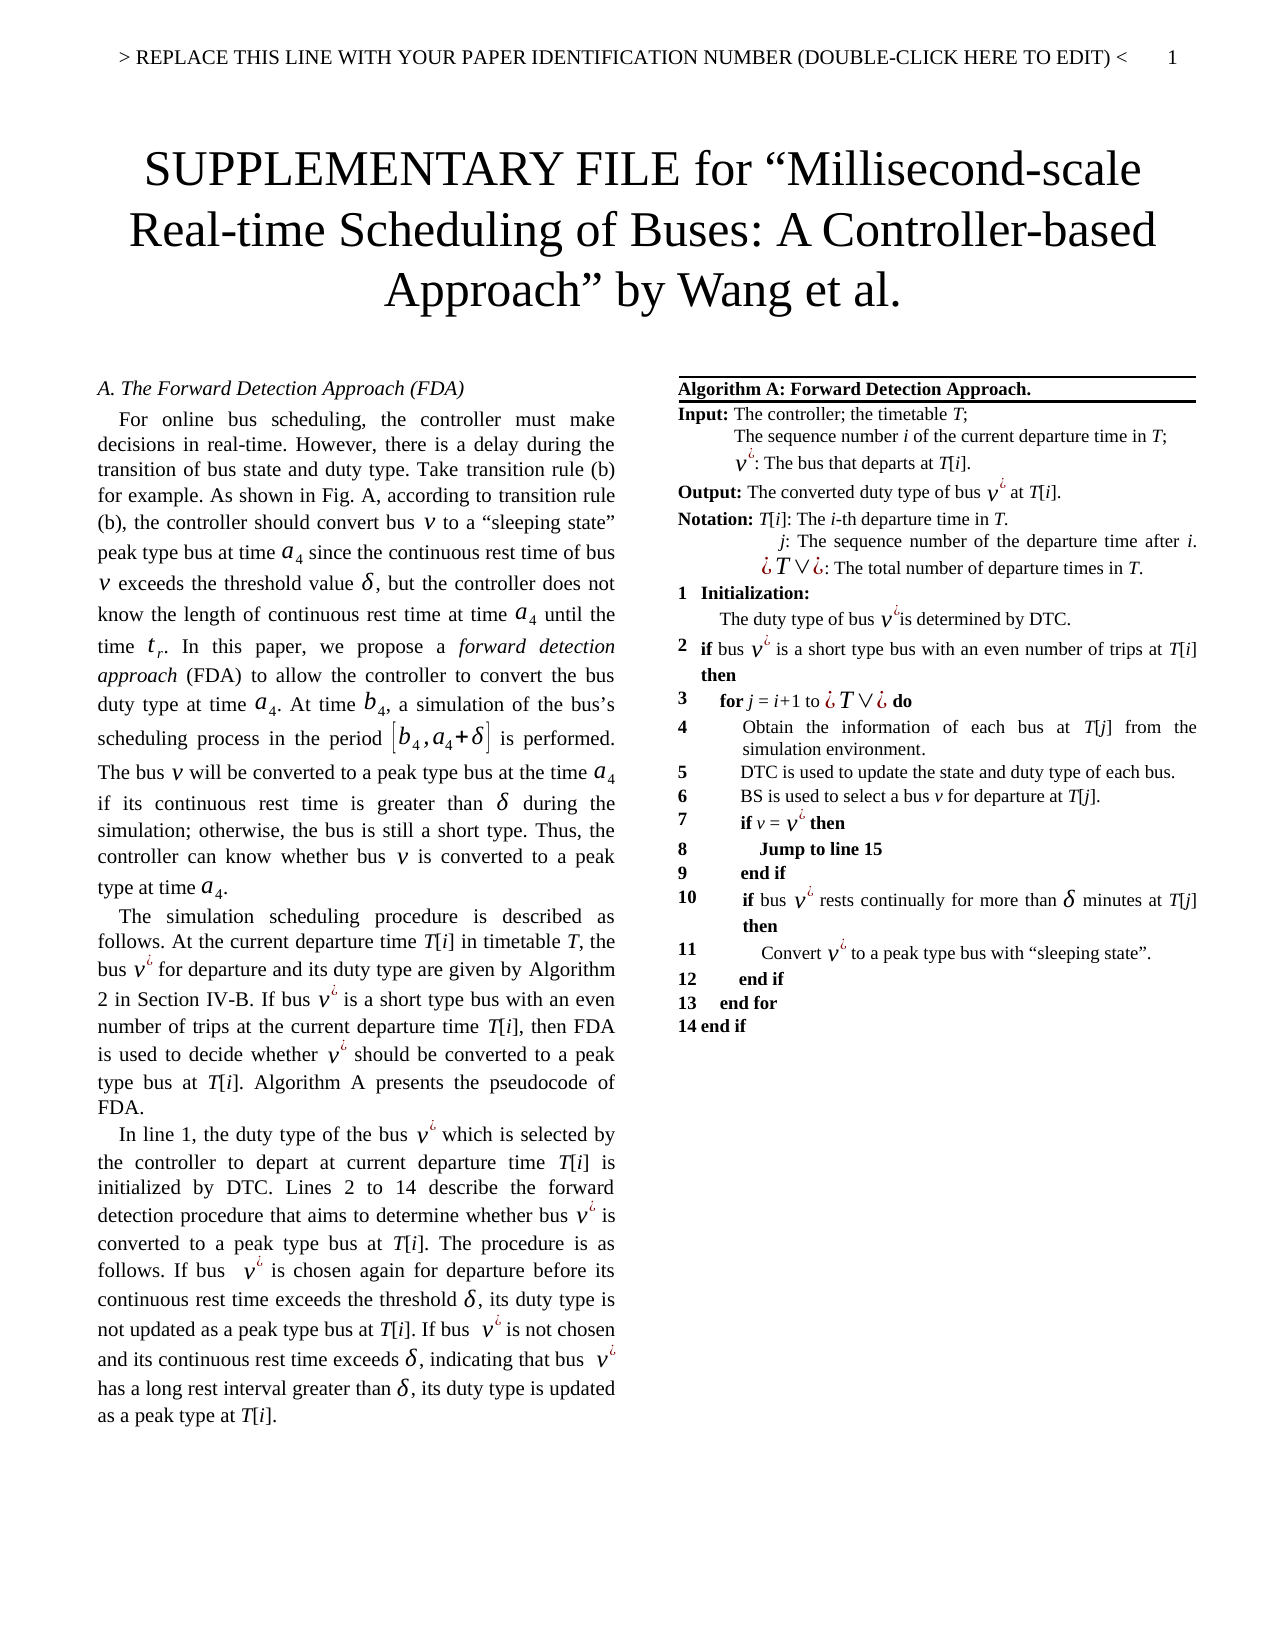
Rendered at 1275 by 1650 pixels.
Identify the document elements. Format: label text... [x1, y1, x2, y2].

text For online bus scheduling, the controller must make decisions in real-time. However, there is a delay during the transition of bus state and duty type. Take transition rule (b) for example. As shown in Fig. A, according to transition rule (b), the controller should convert bus to a “sleeping state” peak type bus at time since the continuous rest time of bus exceeds the threshold value , but the controller does not know the length of continuous rest time at time until the time . In this paper, we propose a forward detection approach (FDA) to allow the controller to convert the bus duty type at time . At time , a simulation of the bus’s scheduling process in the period is performed. The bus will be converted to a peak type bus at the time if its continuous rest time is greater than during the simulation; otherwise, the bus is still a short type. Thus, the controller can know whether bus is converted to a peak type at time . [97, 407, 615, 903]
text The simulation scheduling procedure is described as follows. At the current departure time T[i] in timetable T, the bus for departure and its duty type are given by Algorithm 2 in Section IV-B. If bus is a short type bus with an even number of trips at the current departure time T[i], then FDA is used to decide whether should be converted to a peak type bus at T[i]. Algorithm A presents the pseudocode of FDA. [97, 904, 615, 1119]
text A. The Forward Detection Approach (FDA) [97, 376, 615, 399]
title SUPPLEMENTARY FILE for “Millisecond-scale Real-time Scheduling of Buses: A Controller-based Approach” by Wang et al. [124, 139, 1161, 317]
text In line 1, the duty type of the bus which is selected by the controller to depart at current departure time T[i] is initialized by DTC. Lines 2 to 14 describe the forward detection procedure that aims to determine whether bus is converted to a peak type bus at T[i]. The procedure is as follows. If bus is chosen again for departure before its continuous rest time exceeds the threshold , its duty type is not updated as a peak type bus at T[i]. If bus is not chosen and its continuous rest time exceeds , indicating that bus has a long rest interval greater than , its duty type is updated as a peak type at T[i]. [97, 1120, 615, 1427]
